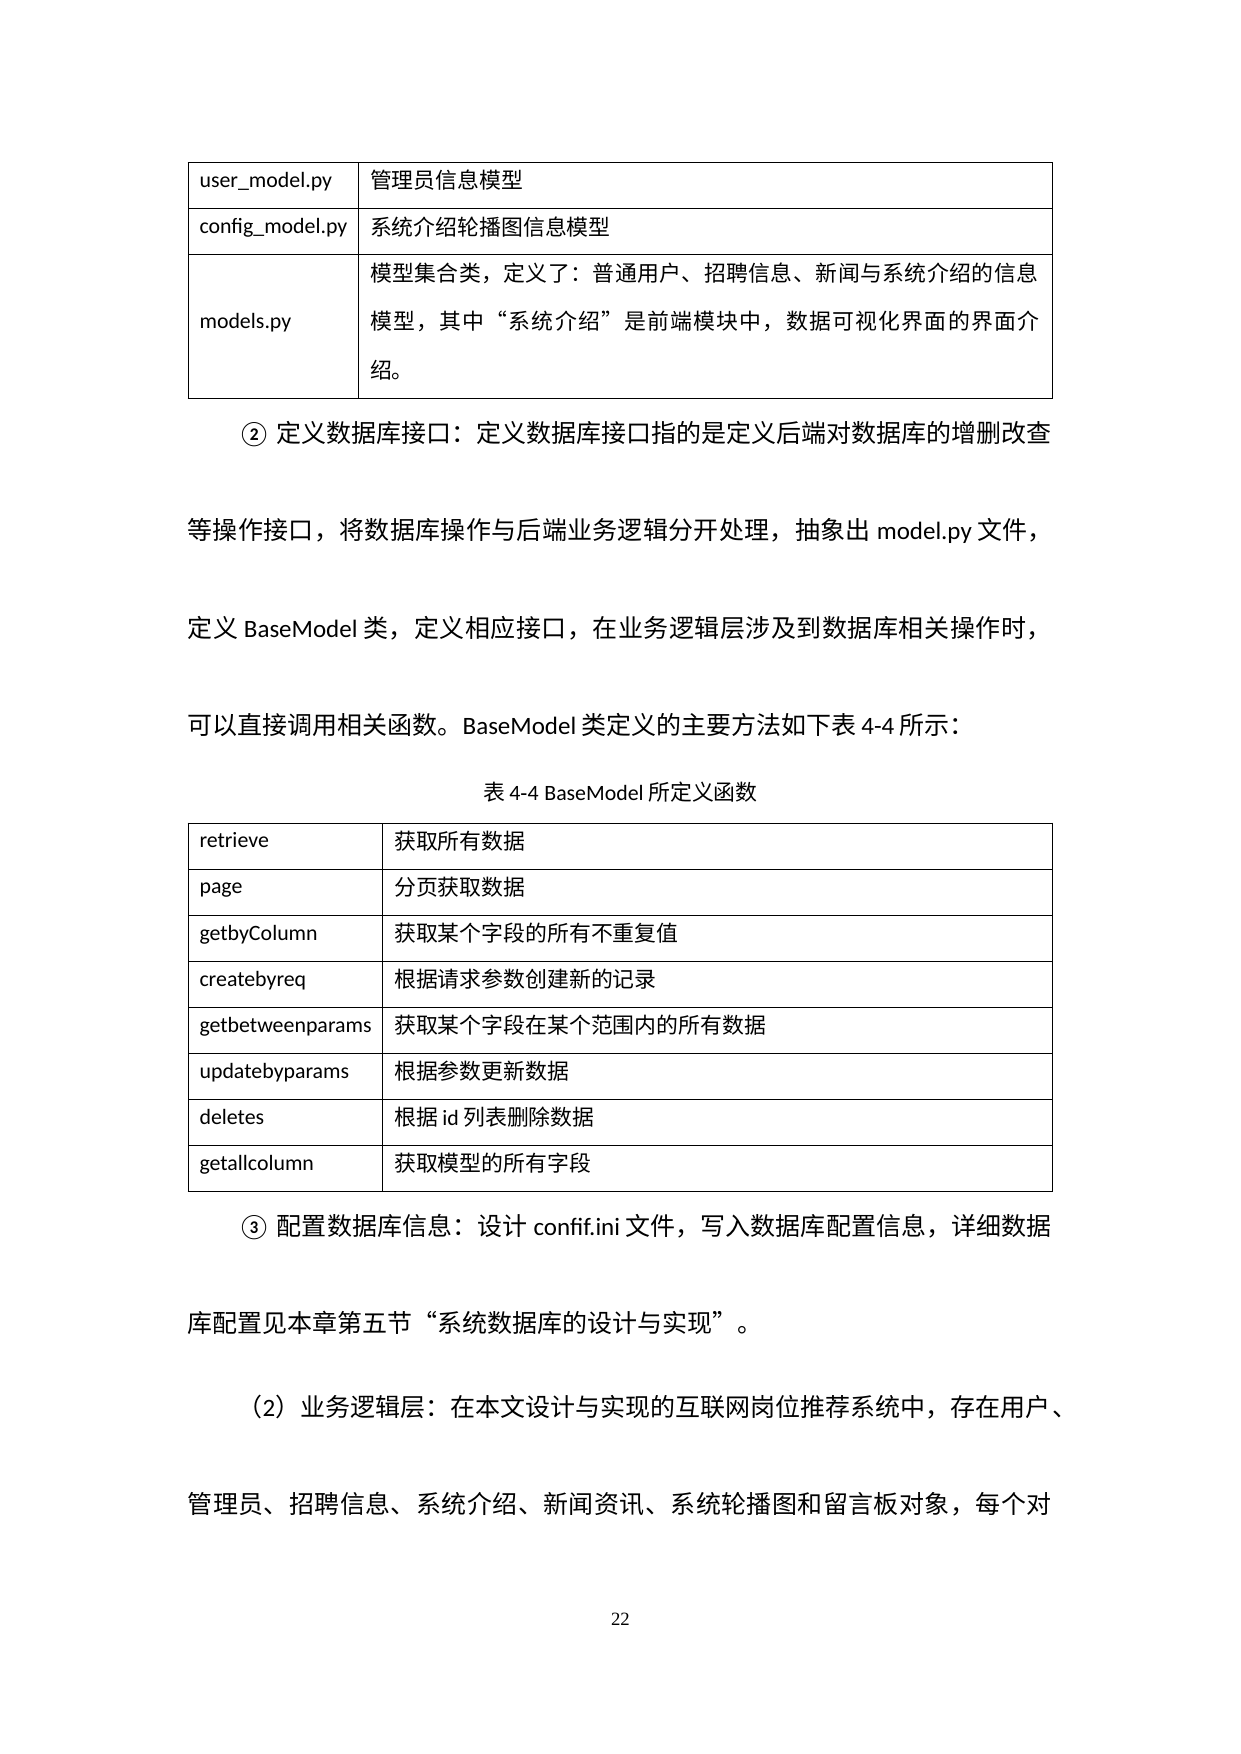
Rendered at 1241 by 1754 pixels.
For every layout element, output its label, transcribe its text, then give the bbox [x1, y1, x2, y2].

table_cell 根据参数更新数据 [383, 1054, 1052, 1099]
table_cell 获取模型的所有字段 [383, 1146, 1052, 1191]
table_cell models.py [189, 255, 358, 398]
table_cell getbetweenparams [189, 1008, 382, 1053]
text 表4-4 BaseModel所定义函数 [187, 774, 1053, 807]
table_cell updatebyparams [189, 1054, 382, 1099]
table_cell 根据请求参数创建新的记录 [383, 962, 1052, 1007]
table_cell 获取某个字段在某个范围内的所有数据 [383, 1008, 1052, 1053]
table_cell 根据id列表删除数据 [383, 1100, 1052, 1145]
table_cell 模型集合类，定义了：普通用户、招聘信息、新闻与系统介绍的信息模型，其中“系统介绍”是前端模块中，数据可视化界面的界面介绍。 [359, 255, 1052, 398]
table_cell config_model.py [189, 209, 358, 254]
table_header 获取所有数据 [383, 824, 1052, 869]
table_header retrieve [189, 824, 382, 869]
table_cell deletes [189, 1100, 382, 1145]
table_cell page [189, 870, 382, 915]
table_header 管理员信息模型 [359, 163, 1052, 208]
text ② 定义数据库接口：定义数据库接口指的是定义后端对数据库的增删改查等操作接口，将数据库操作与后端业务逻辑分开处理，抽象出model.py文件，定义BaseModel类，定义相应接口，在业务逻辑层涉及到数据库相关操作时，可以直接调用相关函数。BaseModel类定义的主要方法如下表4-4所示： [187, 399, 1053, 756]
table_cell getbyColumn [189, 916, 382, 961]
table_cell 分页获取数据 [383, 870, 1052, 915]
table_cell 获取某个字段的所有不重复值 [383, 916, 1052, 961]
table_cell getallcolumn [189, 1146, 382, 1191]
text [187, 1373, 1053, 1535]
table_header user_model.py [189, 163, 358, 208]
table_cell createbyreq [189, 962, 382, 1007]
table_cell 系统介绍轮播图信息模型 [359, 209, 1052, 254]
text ③ 配置数据库信息：设计confif.ini文件，写入数据库配置信息，详细数据库配置见本章第五节“系统数据库的设计与实现”。 [187, 1192, 1053, 1354]
